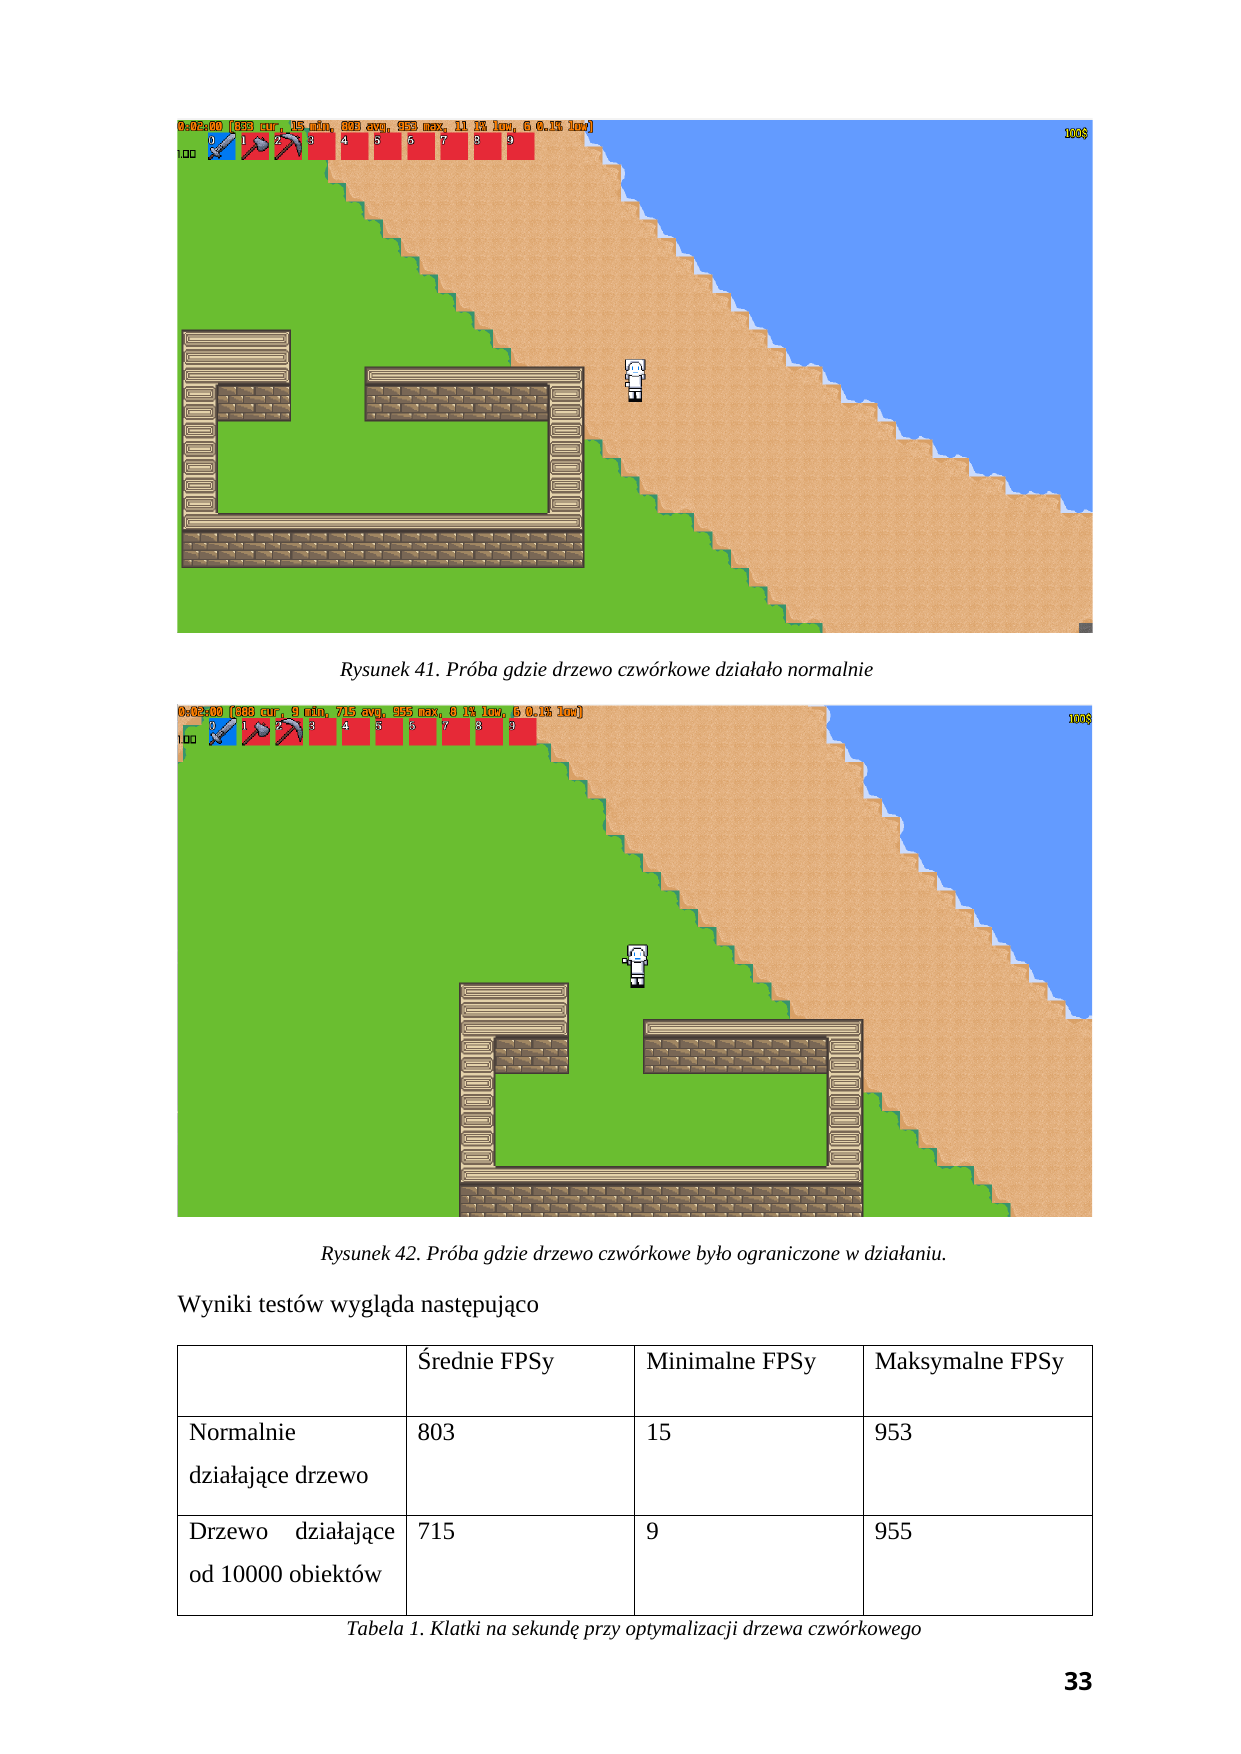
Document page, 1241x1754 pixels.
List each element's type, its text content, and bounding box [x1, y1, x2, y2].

table_header Minimalne FPSy [635, 1346, 863, 1416]
table_cell 15 [635, 1417, 863, 1515]
table_cell 953 [864, 1417, 1092, 1515]
table_cell Drzewo działające od 10000 obiektów [178, 1516, 406, 1615]
table_header [178, 1346, 406, 1416]
table_cell 9 [635, 1516, 863, 1615]
table_cell Normalnie działające drzewo [178, 1417, 406, 1515]
table_header Maksymalne FPSy [864, 1346, 1092, 1416]
table_cell 715 [407, 1516, 634, 1615]
table_cell 955 [864, 1516, 1092, 1615]
subtitle Wyniki testów wygląda następująco [177, 1289, 1092, 1318]
picture [177, 118, 1093, 633]
picture [177, 704, 1093, 1217]
table_header Średnie FPSy [407, 1346, 634, 1416]
table_cell 803 [407, 1417, 634, 1515]
